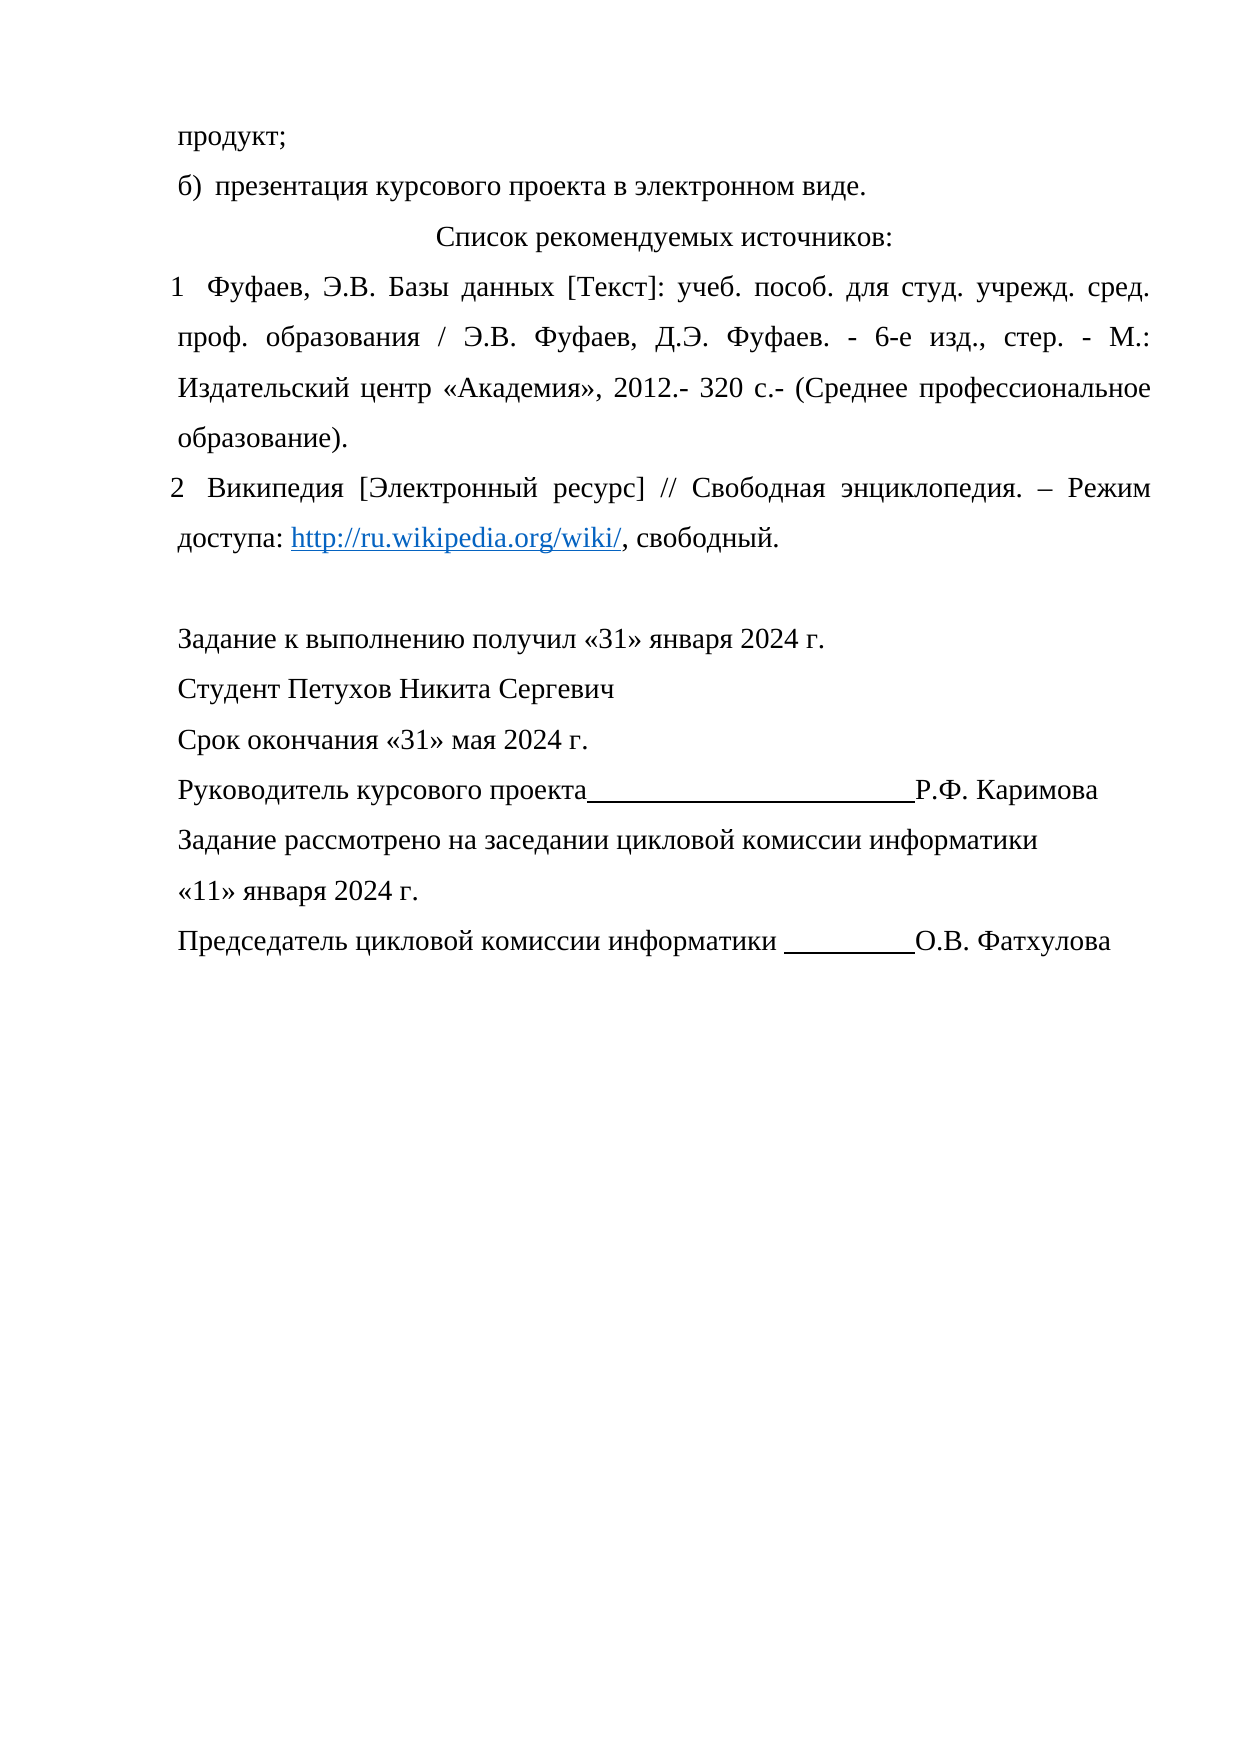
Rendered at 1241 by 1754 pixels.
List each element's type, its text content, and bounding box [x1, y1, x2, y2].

list Фуфаев, Э.В. Базы данных [Текст]: учеб. пособ. для студ. учрежд. сред. проф. образования / Э.В. Фуфаев, Д.Э. Фуфаев. - 6-е изд., стер. - М.: Издательский центр «Академия», 2012.- 320 с.- (Среднее профессиональное образование). [177, 269, 1152, 453]
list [177, 118, 1152, 152]
text Задание рассмотрено на заседании цикловой комиссии информатики [177, 822, 1152, 856]
text Список рекомендуемых источников: [177, 219, 1152, 252]
text Руководитель курсового проекта Р.Ф. Каримова [177, 772, 1152, 806]
list Википедия [Электронный ресурс] // Свободная энциклопедия. – Режим доступа: http://ru.wikipedia.org/wiki/, свободный. [177, 470, 1152, 554]
text Председатель цикловой комиссии информатики О.В. Фатхулова [177, 923, 1152, 957]
text Задание к выполнению получил «31» января 2024 г. [177, 621, 1152, 655]
list презентация курсового проекта в электронном виде. [177, 168, 1152, 202]
text Срок окончания «31» мая 2024 г. [177, 722, 1152, 755]
text Студент Петухов Никита Сергевич [177, 672, 1152, 705]
text «11» января 2024 г. [177, 873, 1152, 906]
